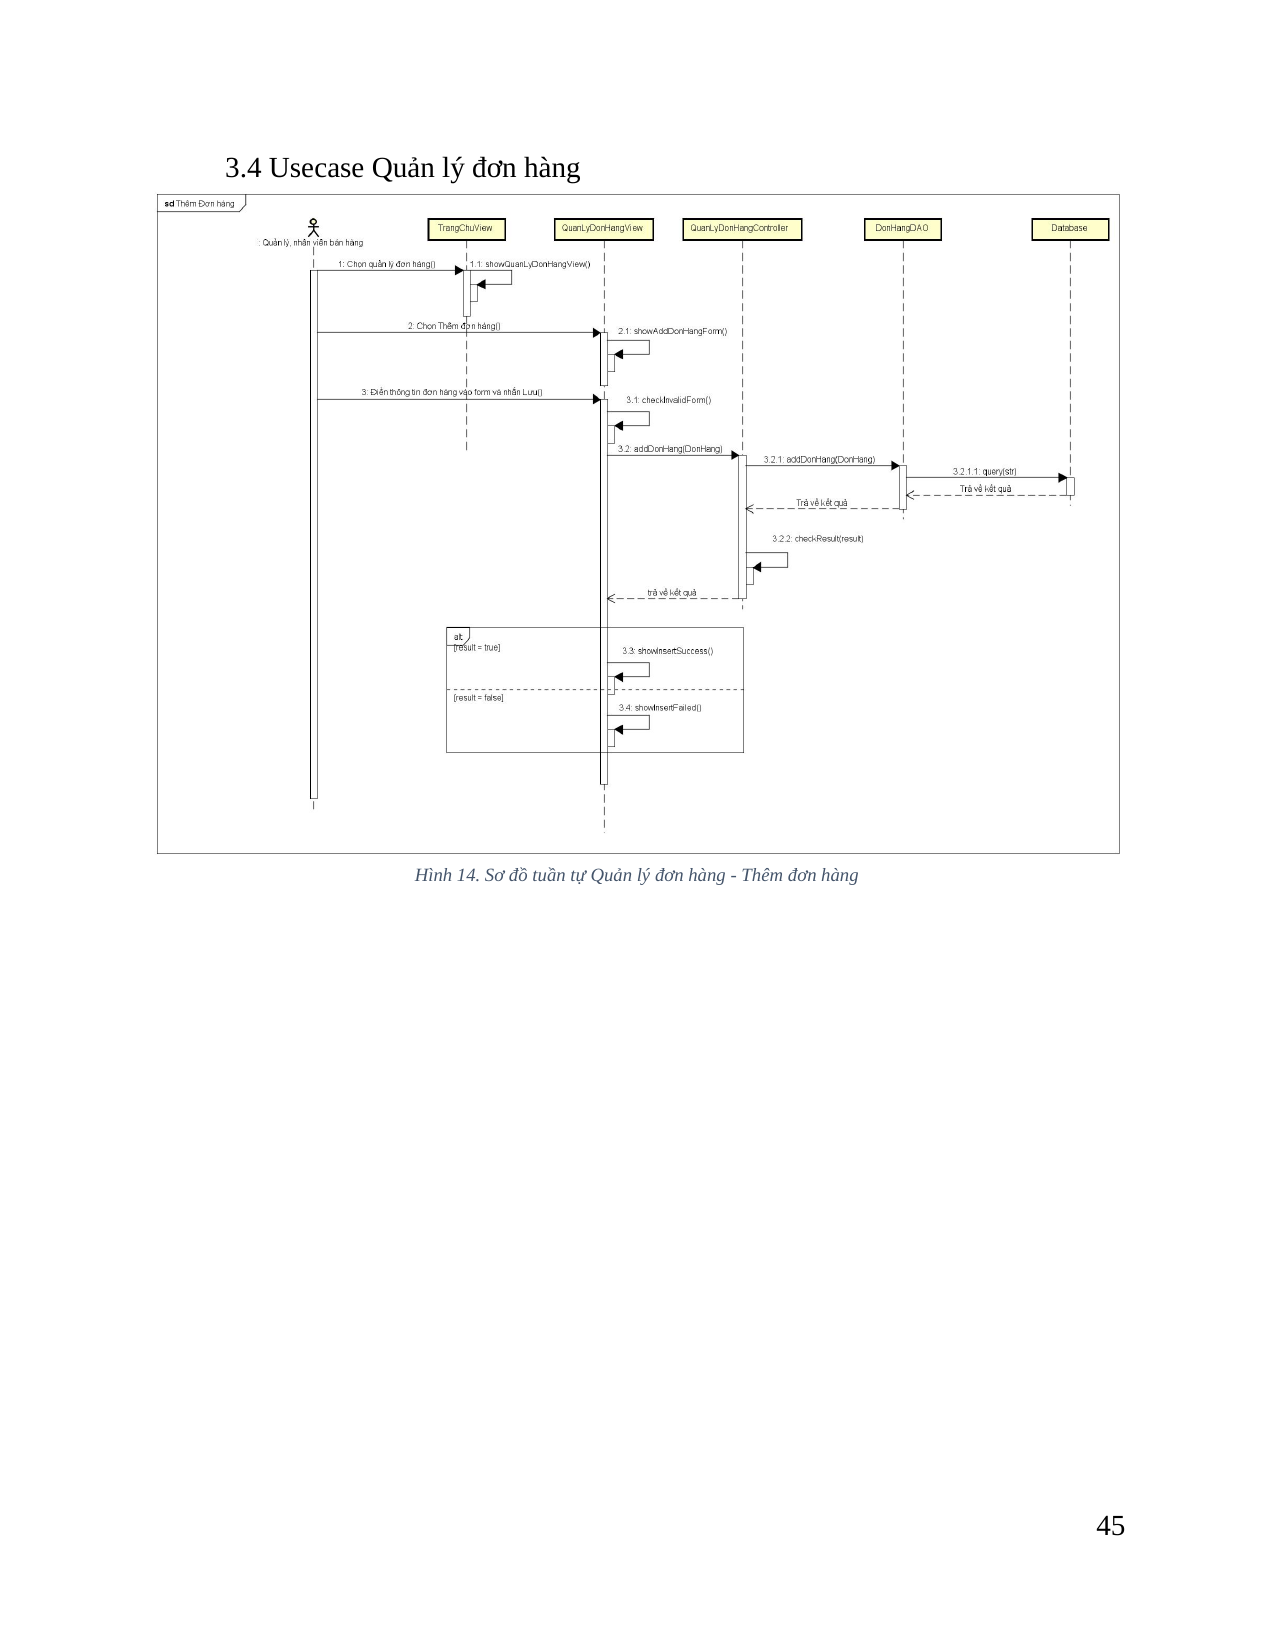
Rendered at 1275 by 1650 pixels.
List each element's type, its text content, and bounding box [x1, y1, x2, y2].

text 3.4 Usecase Quản lý đơn hàng [150, 150, 1125, 183]
picture [150, 187, 1125, 860]
